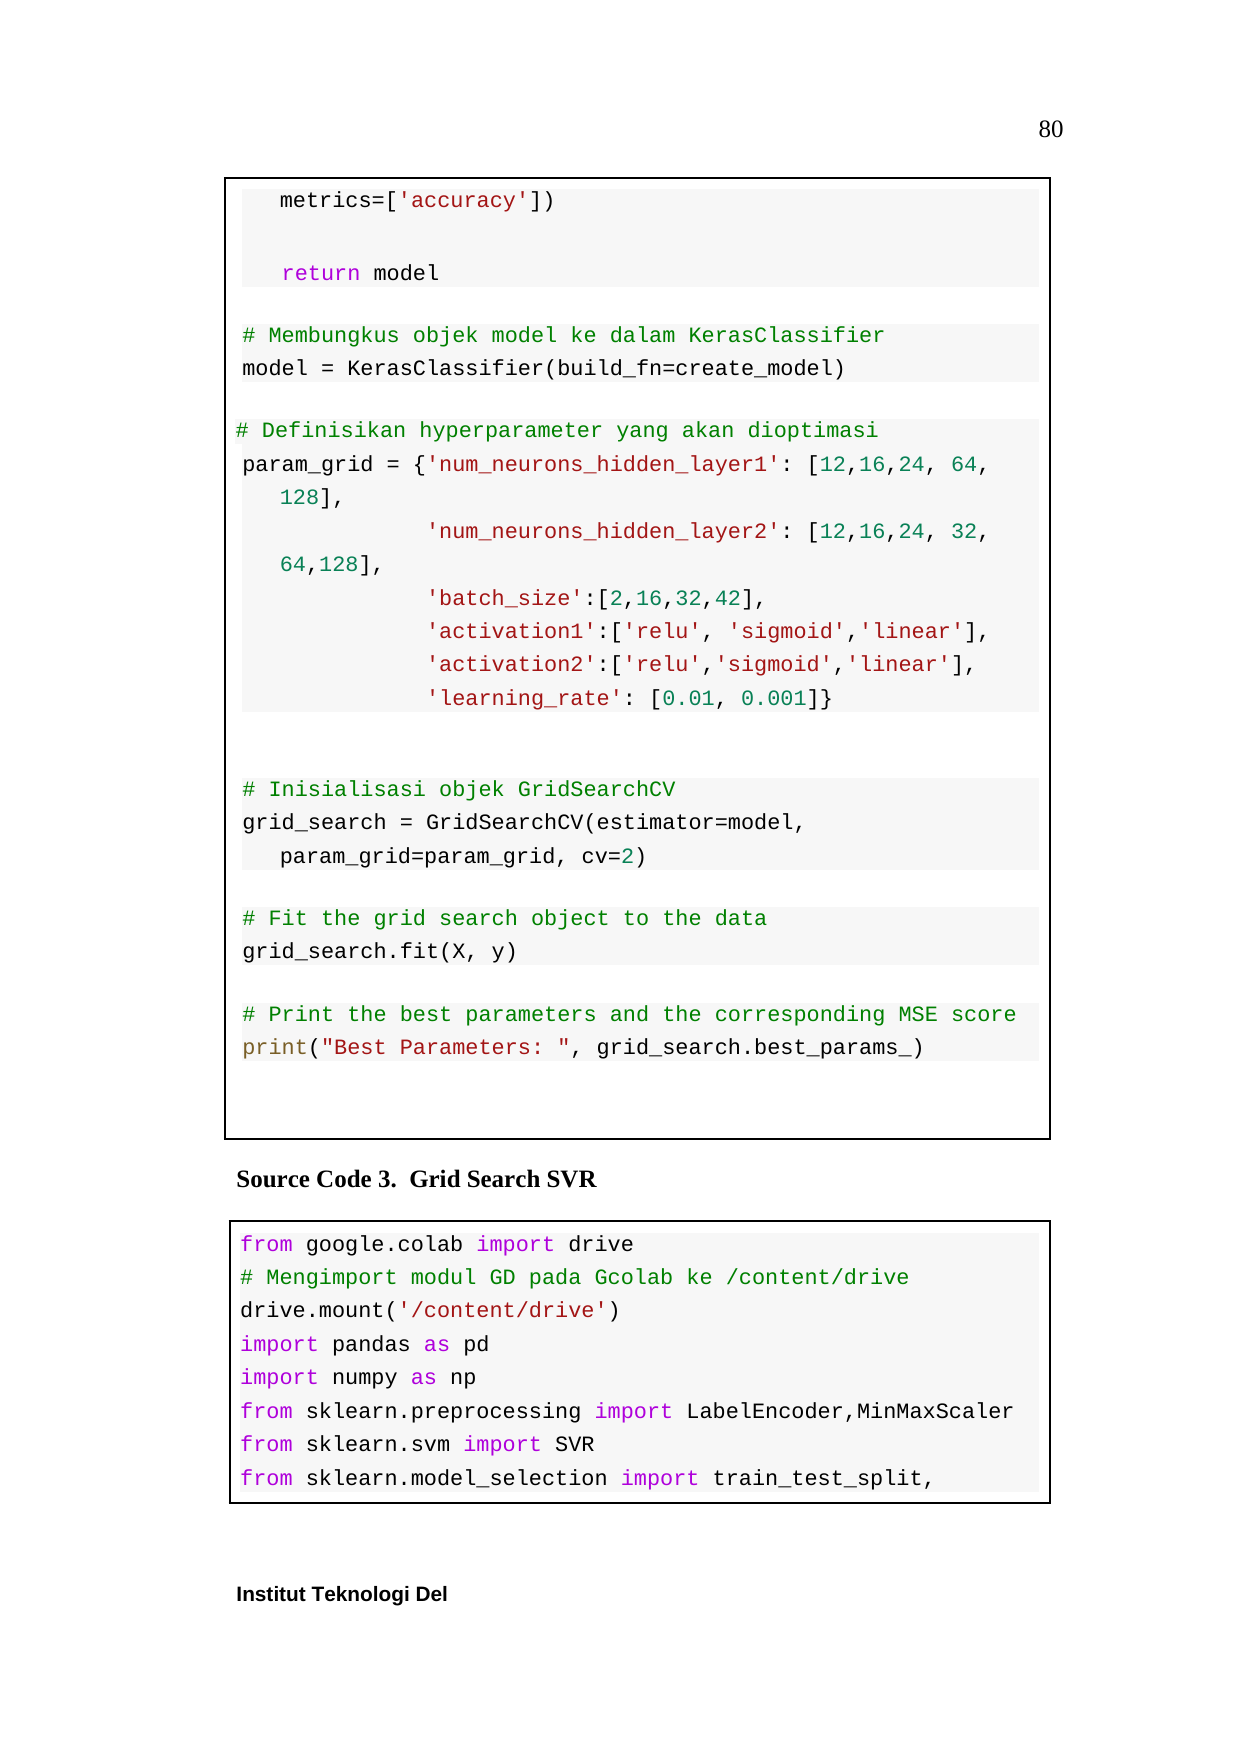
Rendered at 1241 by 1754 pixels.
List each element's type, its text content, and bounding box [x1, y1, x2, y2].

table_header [231, 1222, 1049, 1502]
subtitle Source Code 3. Grid Search SVR [236, 1164, 1063, 1193]
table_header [226, 179, 1049, 1137]
